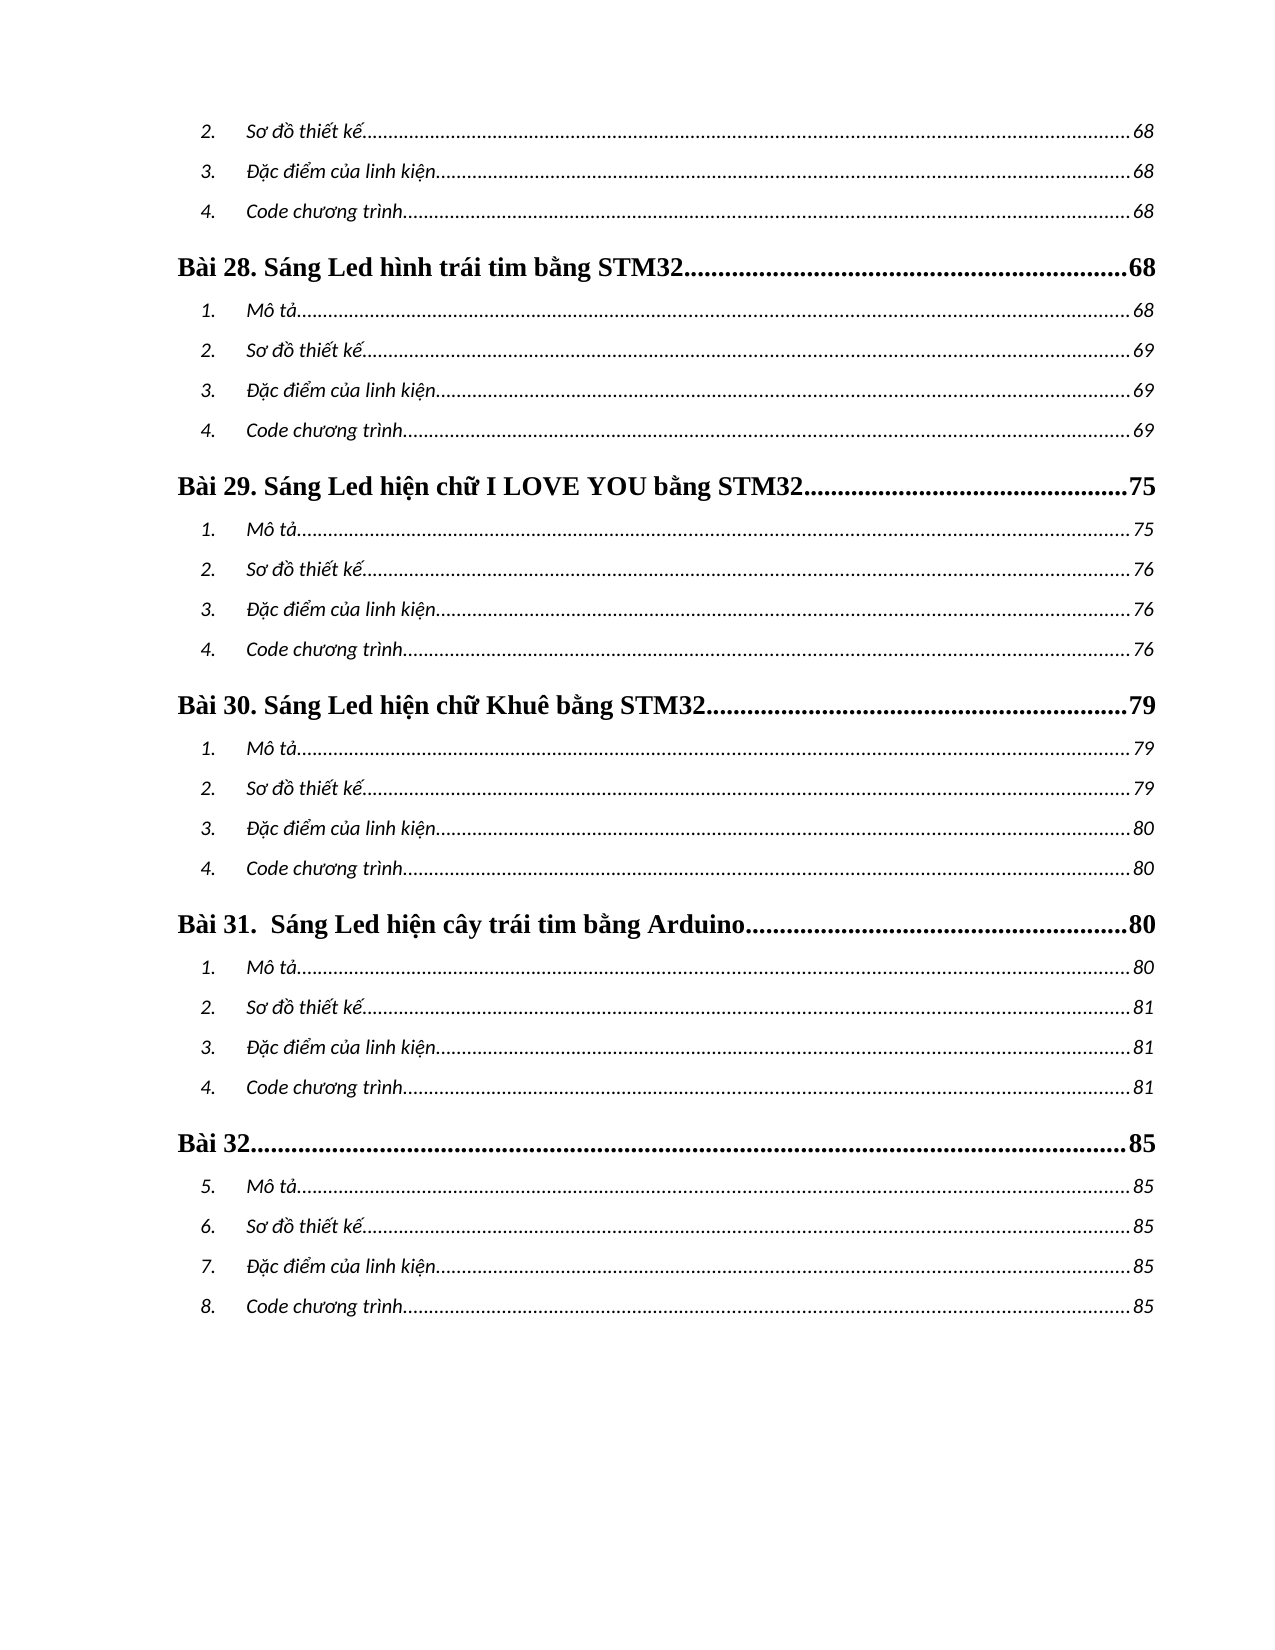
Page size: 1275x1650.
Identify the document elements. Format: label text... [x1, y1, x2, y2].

text 1. Mô tả 68 [200, 297, 1157, 322]
text Bài 28. Sáng Led hình trái tim bằng STM32 68 [177, 251, 1157, 282]
text 1. Mô tả 80 [200, 954, 1157, 979]
text 8. Code chương trình 85 [200, 1293, 1157, 1318]
text 3. Đặc điểm của linh kiện 81 [200, 1034, 1157, 1059]
text 4. Code chương trình 80 [200, 855, 1157, 881]
text 2. Sơ đồ thiết kế 76 [200, 556, 1157, 581]
text Bài 30. Sáng Led hiện chữ Khuê bằng STM32 79 [177, 689, 1157, 720]
text 7. Đặc điểm của linh kiện 85 [200, 1253, 1157, 1278]
text 1. Mô tả 75 [200, 516, 1157, 541]
text 5. Mô tả 85 [200, 1173, 1157, 1198]
text 4. Code chương trình 69 [200, 417, 1157, 443]
text 1. Mô tả 79 [200, 735, 1157, 760]
text Bài 31. Sáng Led hiện cây trái tim bằng Arduino 80 [177, 908, 1157, 939]
text 6. Sơ đồ thiết kế 85 [200, 1213, 1157, 1238]
text 4. Code chương trình 81 [200, 1074, 1157, 1099]
text 3. Đặc điểm của linh kiện 76 [200, 596, 1157, 622]
text 3. Đặc điểm của linh kiện 69 [200, 377, 1157, 403]
text 3. Đặc điểm của linh kiện 68 [200, 158, 1157, 184]
text 4. Code chương trình 76 [200, 636, 1157, 662]
text 3. Đặc điểm của linh kiện 80 [200, 815, 1157, 841]
text 2. Sơ đồ thiết kế 79 [200, 775, 1157, 800]
text 2. Sơ đồ thiết kế 68 [200, 118, 1157, 143]
text 2. Sơ đồ thiết kế 81 [200, 994, 1157, 1019]
text 4. Code chương trình 68 [200, 198, 1157, 224]
text 2. Sơ đồ thiết kế 69 [200, 337, 1157, 362]
text Bài 32. 85 [177, 1127, 1157, 1158]
text Bài 29. Sáng Led hiện chữ I LOVE YOU bằng STM32 75 [177, 470, 1157, 501]
